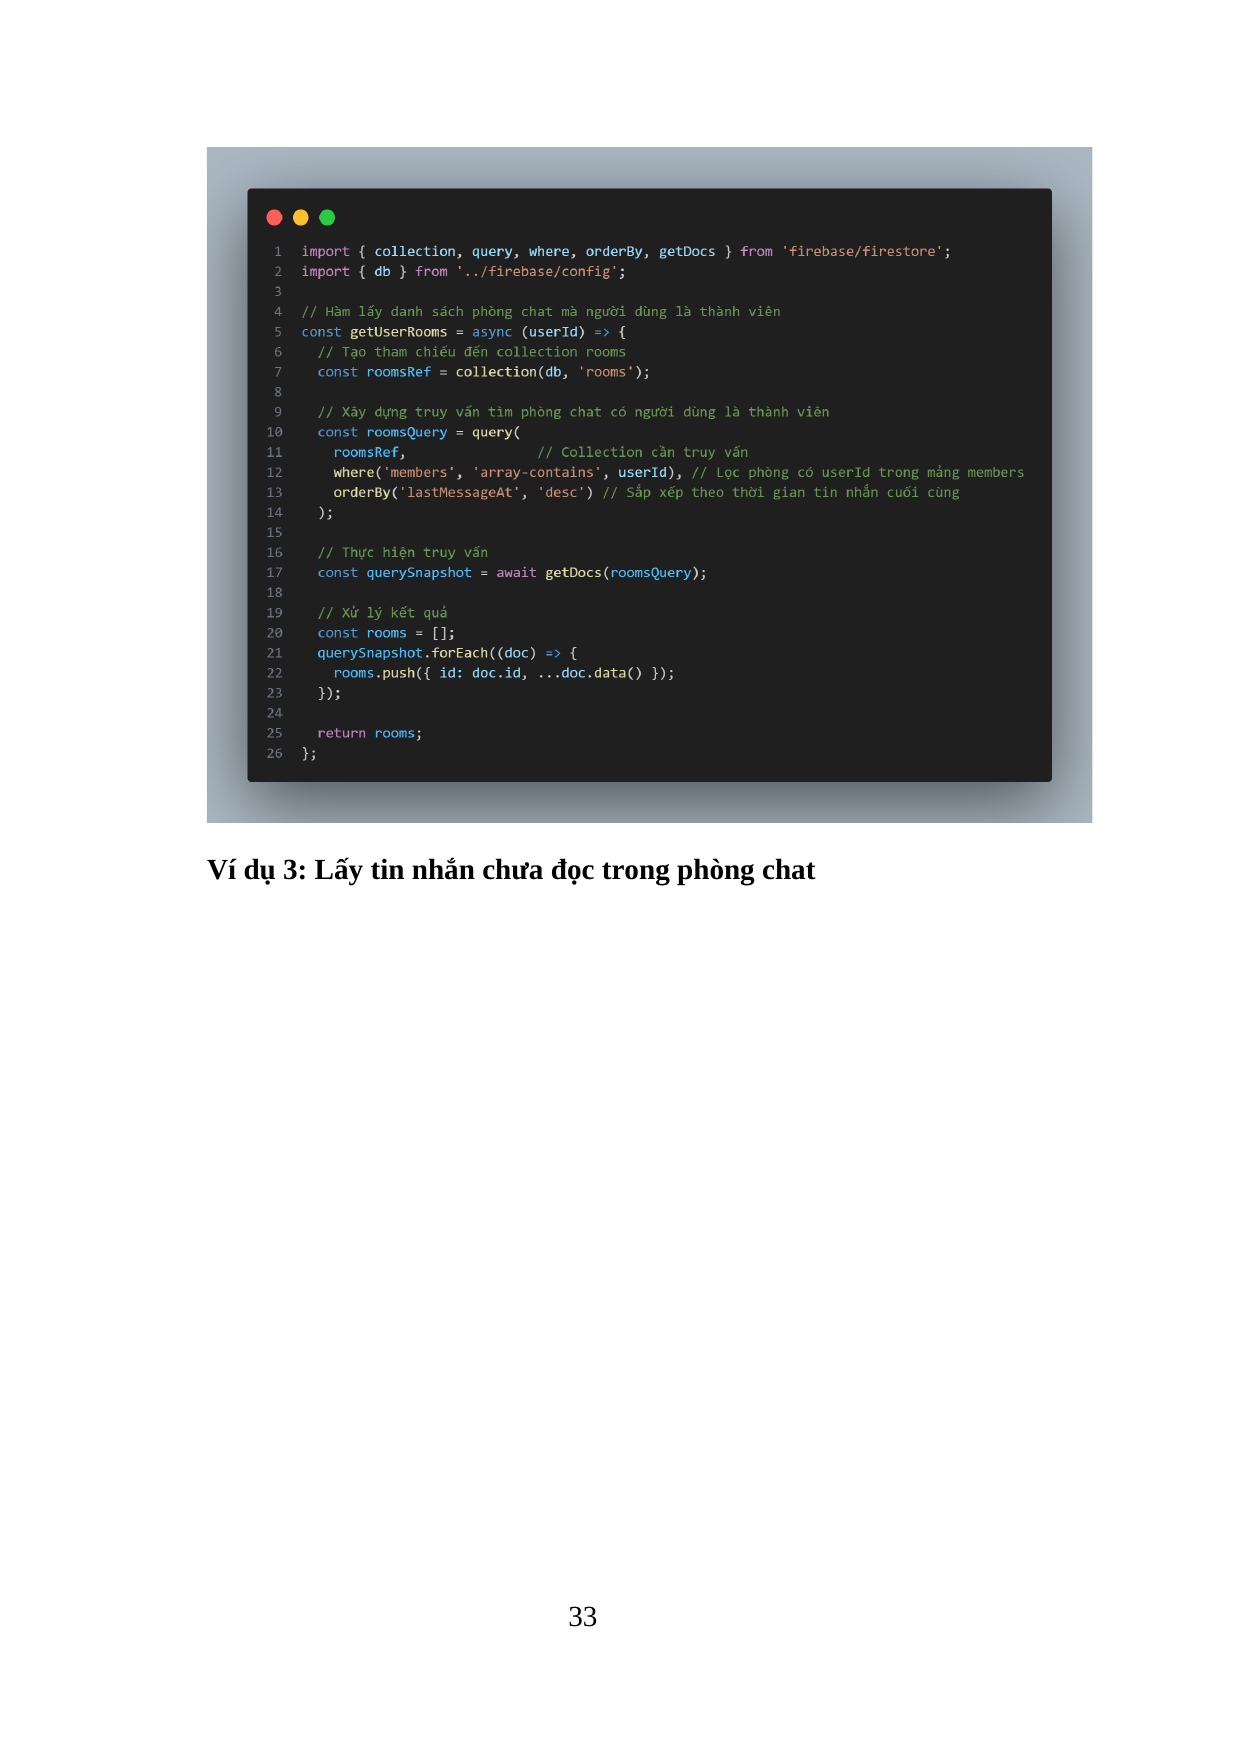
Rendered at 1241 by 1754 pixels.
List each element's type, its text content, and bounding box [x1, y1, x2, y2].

picture [206, 147, 1093, 823]
text Ví dụ 3: Lấy tin nhắn chưa đọc trong phòng chat [207, 852, 1092, 885]
